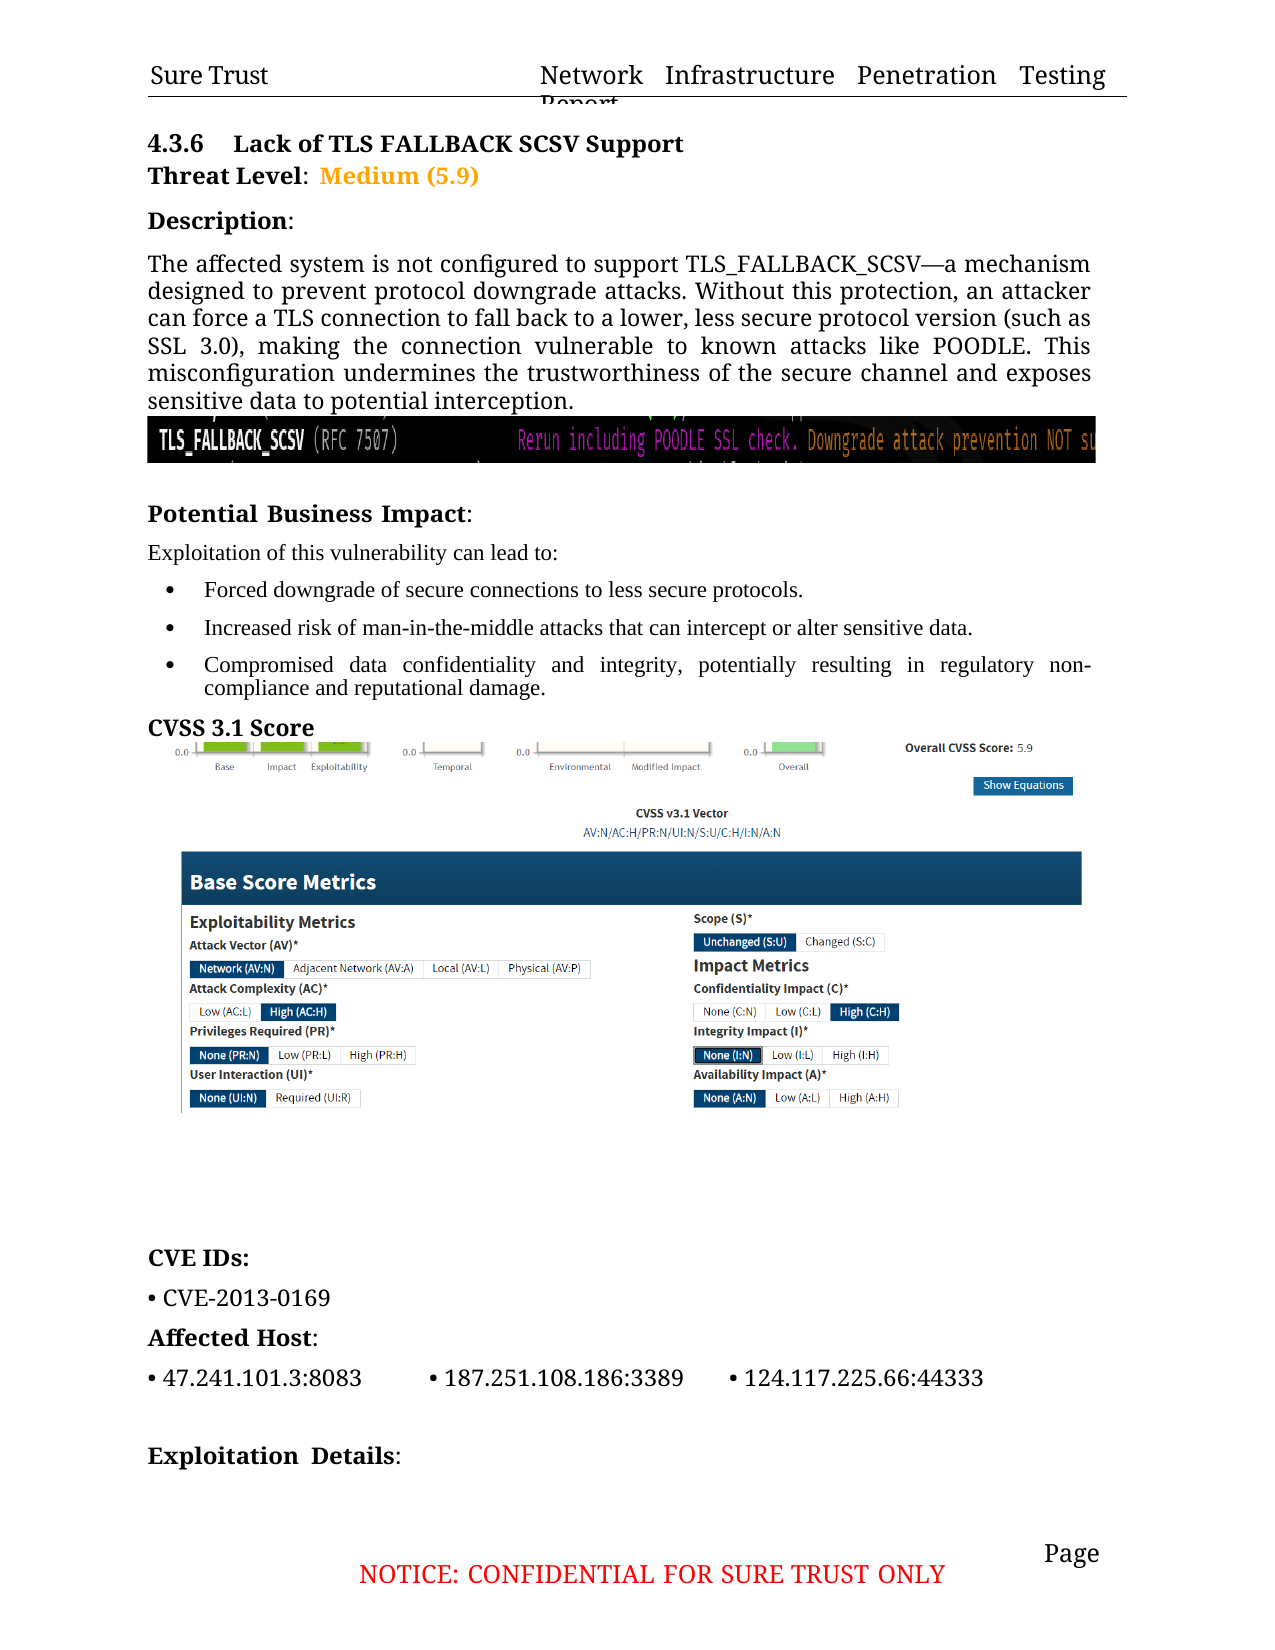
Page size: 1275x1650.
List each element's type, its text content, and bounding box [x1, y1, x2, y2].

text • 47.241.101.3:8083 • 187.251.108.186:3389 • 124.117.225.66:44333 [147, 1364, 1092, 1392]
text Exploitation of this vulnerability can lead to: [147, 542, 1092, 565]
text Potential Business Impact: [147, 500, 1092, 528]
text • CVE-2013-0169 [147, 1284, 1092, 1312]
picture [147, 416, 1096, 463]
text Description: [147, 205, 1092, 237]
list Forced downgrade of secure connections to less secure protocols. [166, 579, 1092, 602]
picture [158, 742, 1082, 1113]
text The affected system is not configured to support TLS_FALLBACK_SCSV—a mechanism designed to prevent protocol downgrade attacks. Without this protection, an attacker can force a TLS connection to fall back to a lower, less secure protocol version (such as SSL 3.0), making the connection vulnerable to known attacks like POODLE. This misconfiguration undermines the trustworthiness of the secure channel and exposes sensitive data to potential interception. [147, 251, 1092, 416]
list Increased risk of man-in-the-middle attacks that can intercept or alter sensitive data. [166, 617, 1092, 640]
text Affected Host: [147, 1324, 1092, 1352]
list Lack of TLS FALLBACK SCSV Support Threat Level: Medium (5.9) [147, 126, 1092, 191]
text CVE IDs: [148, 1244, 1092, 1272]
list Compromised data confidentiality and integrity, potentially resulting in regulatory non-compliance and reputational damage. [166, 654, 1092, 701]
text Exploitation Details: [147, 1442, 1092, 1470]
text CVSS 3.1 Score [147, 715, 1092, 742]
